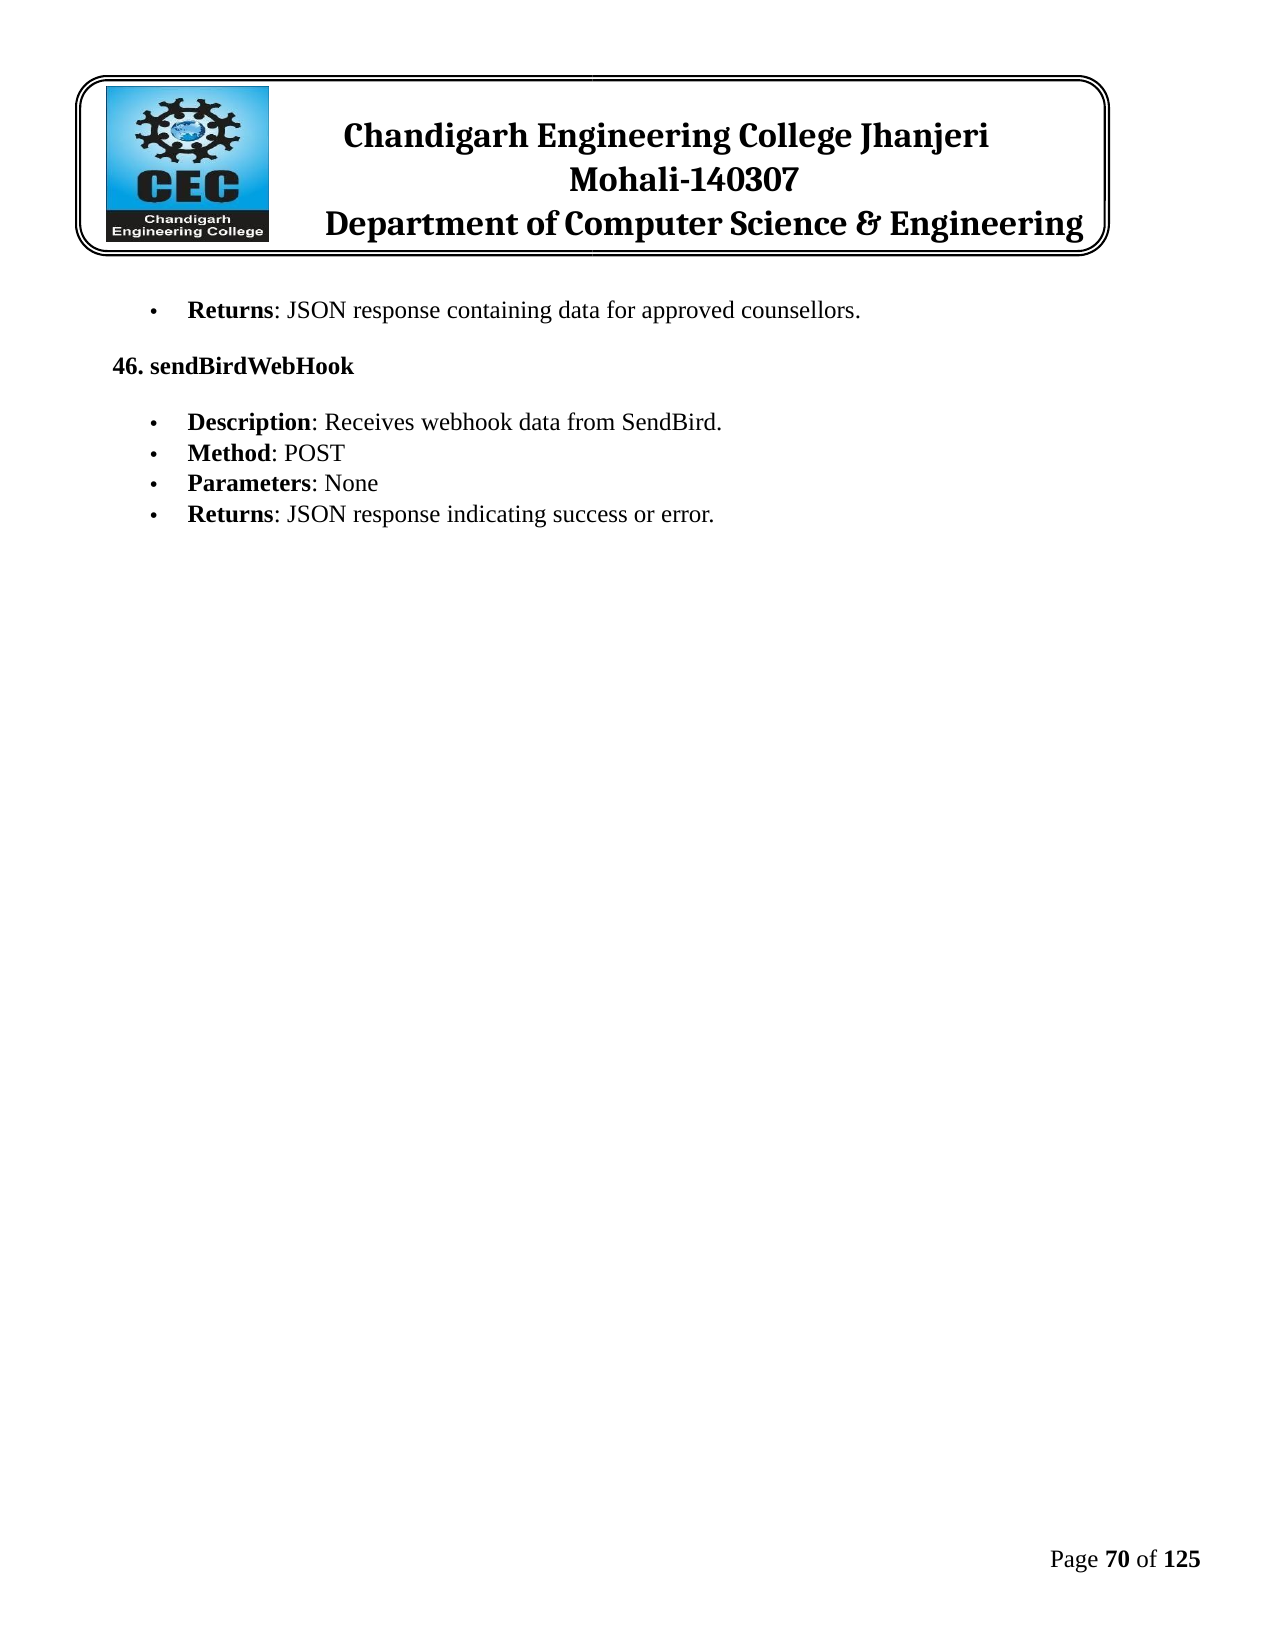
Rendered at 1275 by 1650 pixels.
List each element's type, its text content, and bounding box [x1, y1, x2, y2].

list sendBirdWebHook [112, 351, 1208, 379]
list Method: POST [150, 438, 1207, 467]
list Description: Receives webhook data from SendBird. [150, 407, 1207, 436]
picture [106, 209, 269, 242]
picture [106, 86, 269, 204]
list Returns: JSON response indicating success or error. [150, 499, 1207, 528]
list Parameters: None [150, 468, 1207, 497]
list Returns: JSON response containing data for approved counsellors. [150, 292, 1207, 328]
